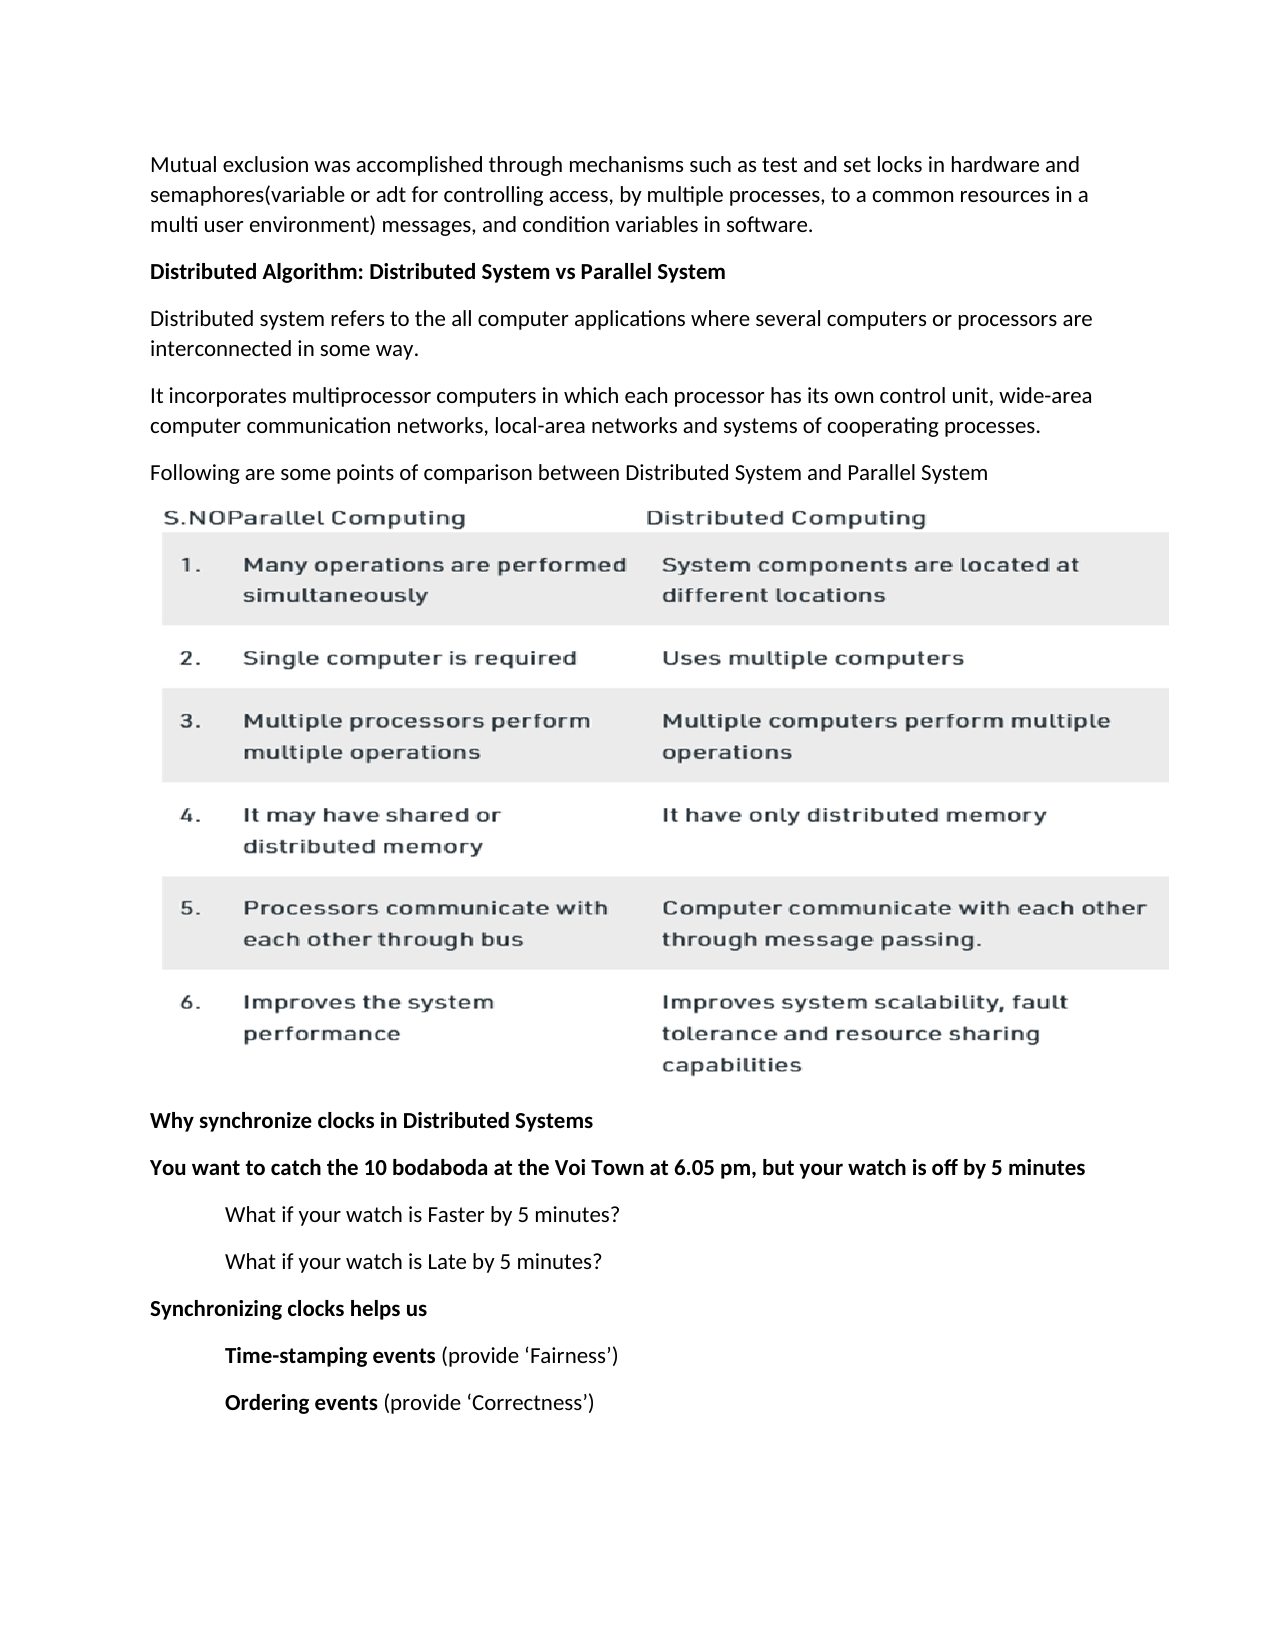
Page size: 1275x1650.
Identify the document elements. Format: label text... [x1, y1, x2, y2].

picture [150, 505, 1169, 1088]
text Following are some points of comparison between Distributed System and Parallel System [150, 458, 1125, 486]
text What if your watch is Late by 5 minutes? [225, 1247, 1125, 1275]
text Why synchronize clocks in Distributed Systems [150, 1106, 1125, 1134]
text Time-stamping events (provide ‘Fairness’) [225, 1341, 1125, 1369]
text Synchronizing clocks helps us [150, 1294, 1125, 1322]
text You want to catch the 10 bodaboda at the Voi Town at 6.05 pm, but your watch is off by 5 minutes [150, 1153, 1125, 1181]
text Distributed Algorithm: Distributed System vs Parallel System [150, 257, 1125, 285]
text It incorporates multiprocessor computers in which each processor has its own control unit, wide-area computer communication networks, local-area networks and systems of cooperating processes. [150, 381, 1125, 439]
text Distributed system refers to the all computer applications where several computers or processors are interconnected in some way. [150, 304, 1125, 362]
text What if your watch is Faster by 5 minutes? [225, 1200, 1125, 1228]
text Ordering events (provide ‘Correctness’) [225, 1388, 1125, 1416]
text Mutual exclusion was accomplished through mechanisms such as test and set locks in hardware and semaphores(variable or adt for controlling access, by multiple processes, to a common resources in a multi user environment) messages, and condition variables in software. [150, 150, 1125, 238]
